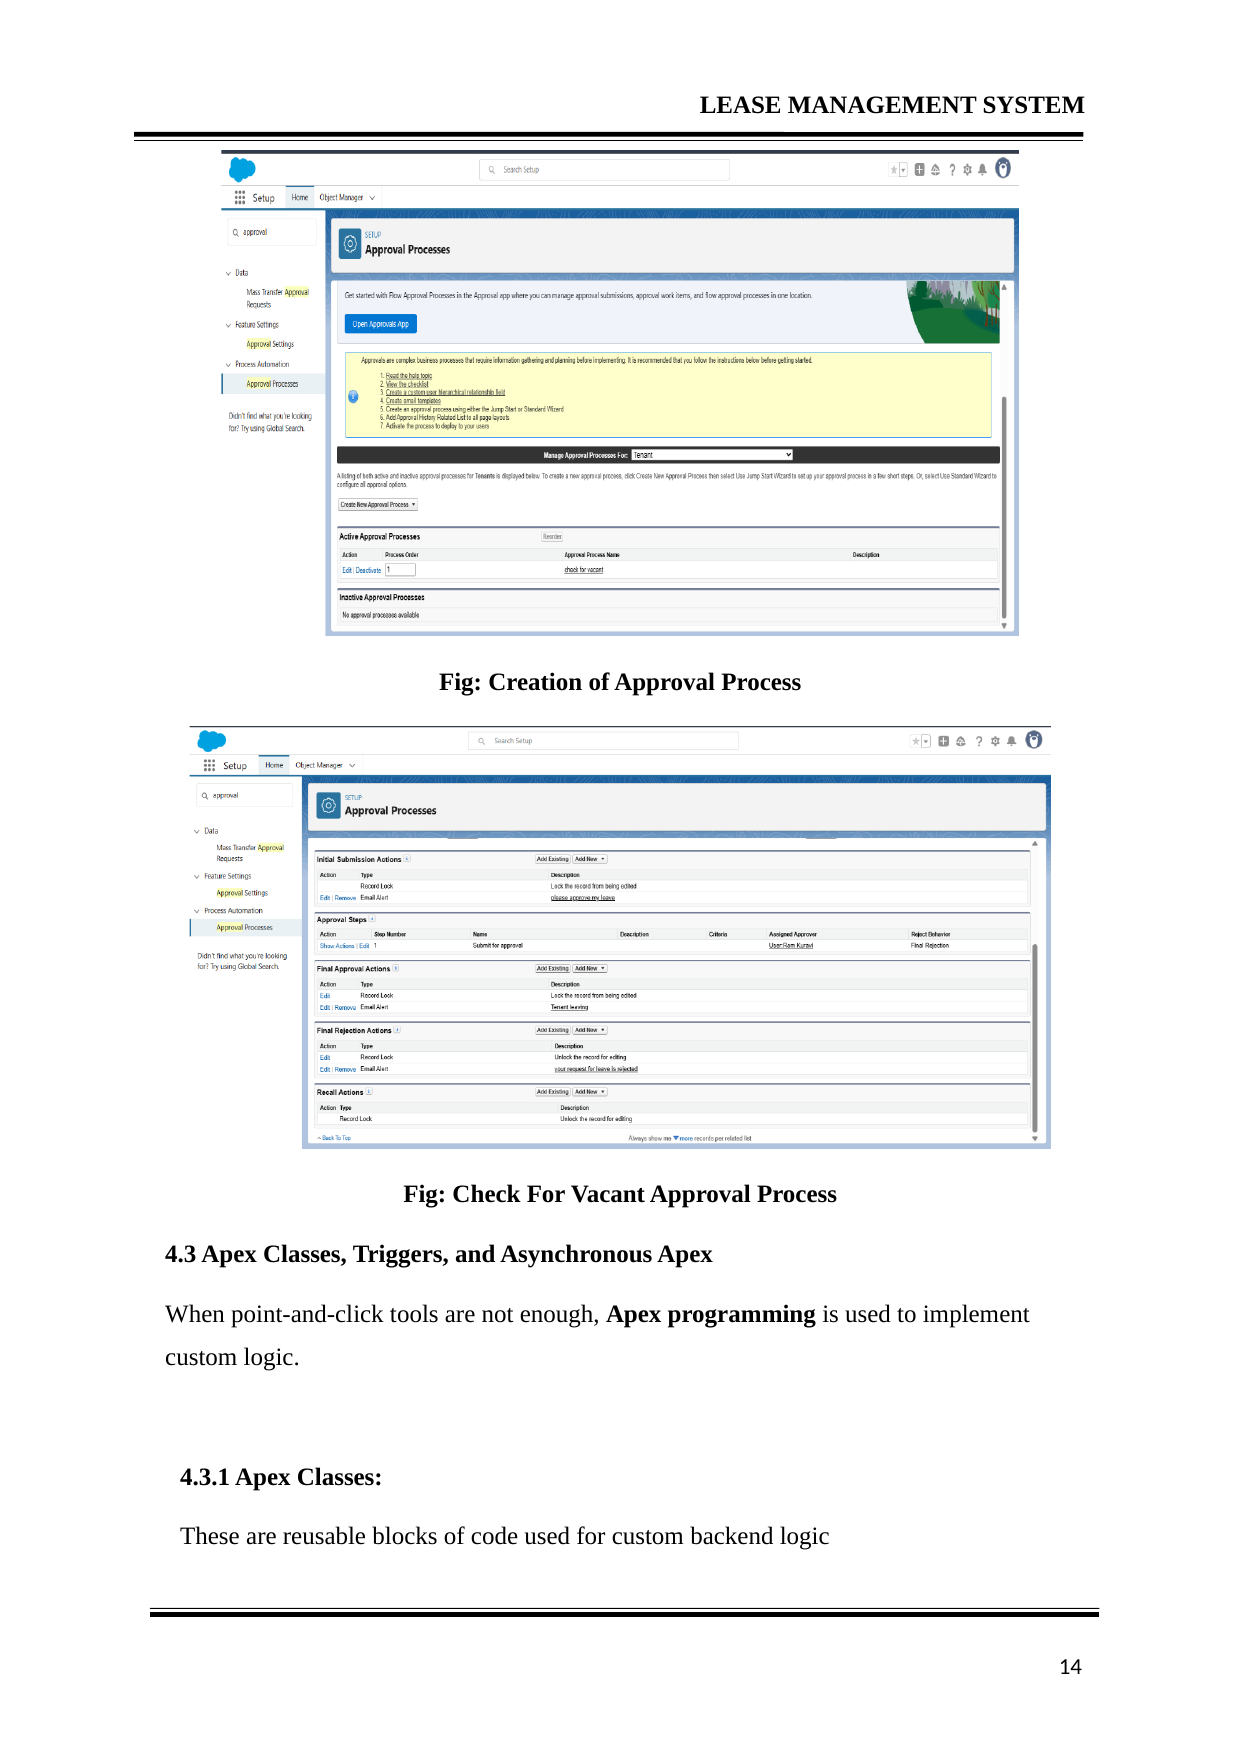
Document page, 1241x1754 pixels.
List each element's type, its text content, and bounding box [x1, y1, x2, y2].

text These are reusable blocks of code used for custom backend logic [180, 1521, 1090, 1550]
text Fig: Check For Vacant Approval Process [150, 1179, 1090, 1208]
text 4.3 Apex Classes, Triggers, and Asynchronous Apex [165, 1239, 1090, 1268]
picture [189, 726, 1051, 1149]
picture [221, 150, 1019, 636]
text Fig: Creation of Approval Process [150, 667, 1090, 695]
text When point-and-click tools are not enough, Apex programming is used to implement custom logic. [165, 1299, 1090, 1371]
text 4.3.1 Apex Classes: [180, 1462, 1090, 1490]
